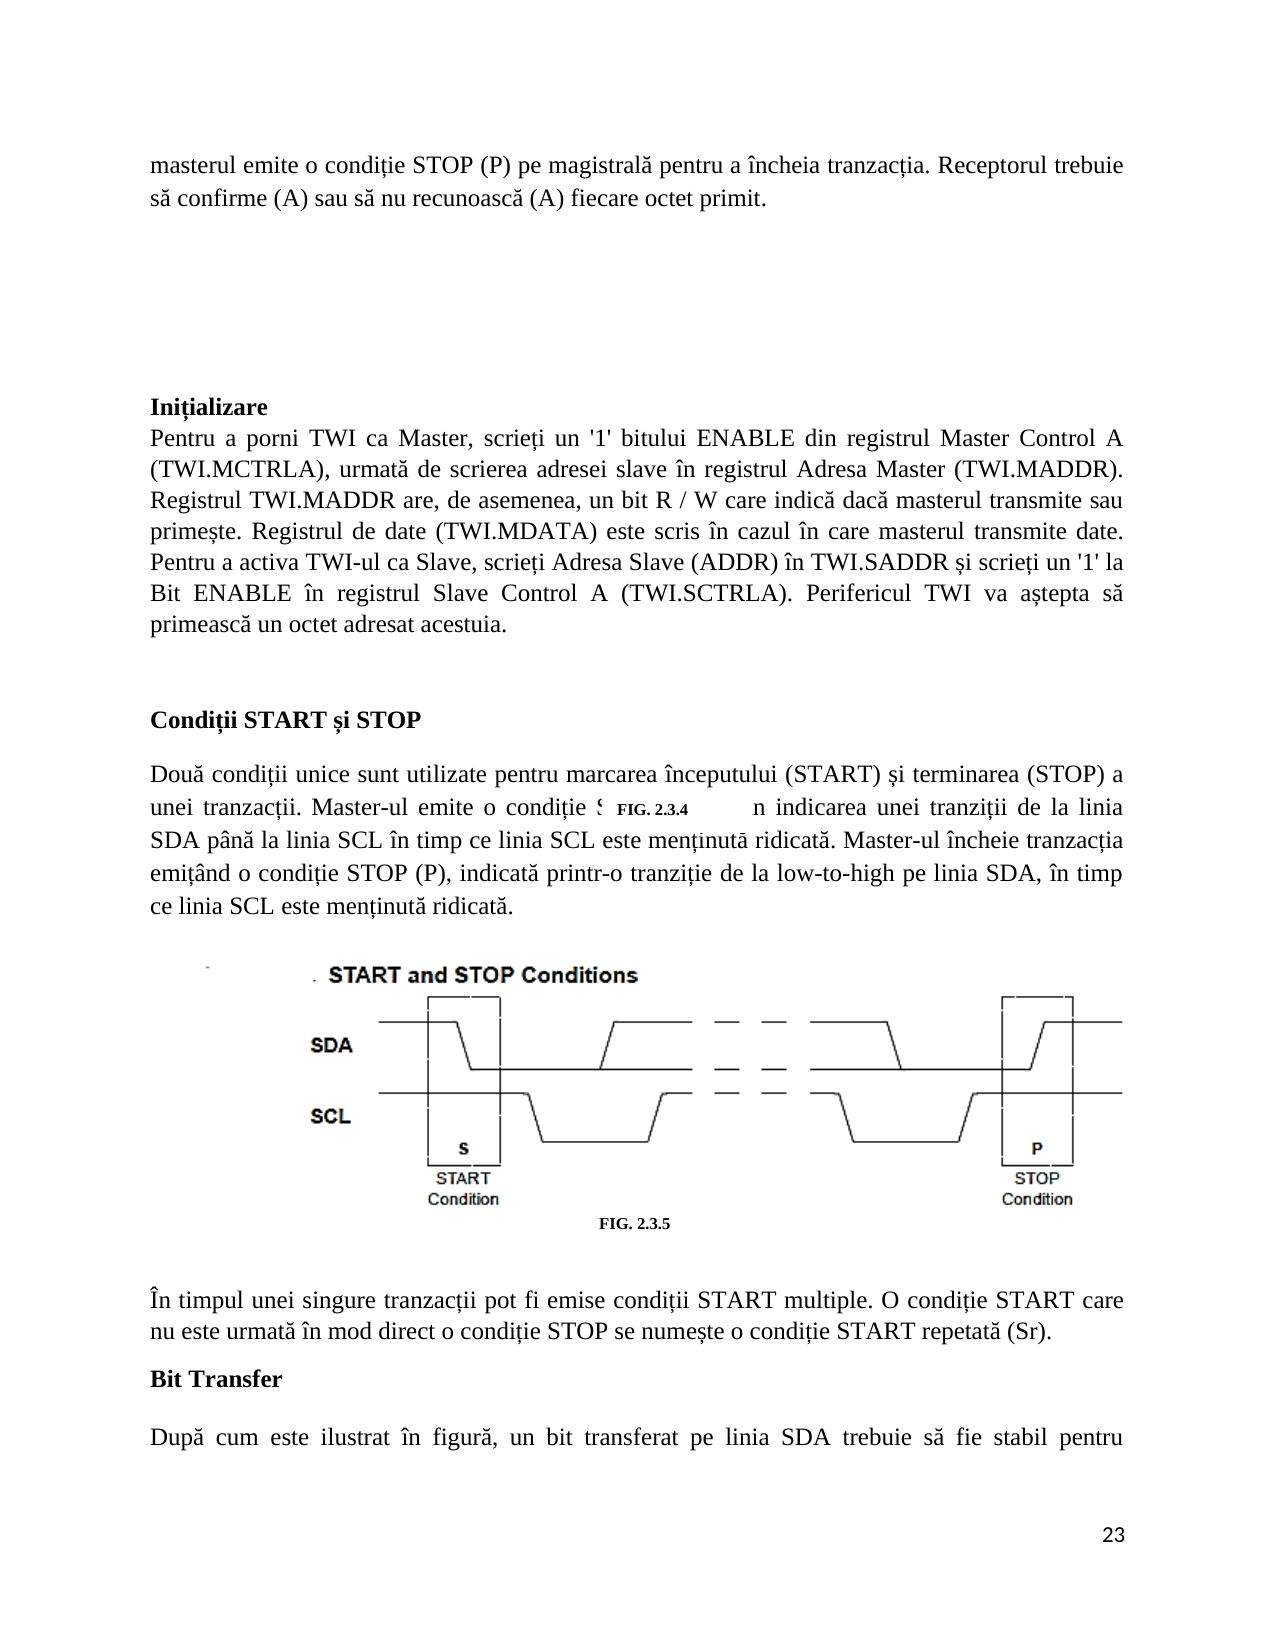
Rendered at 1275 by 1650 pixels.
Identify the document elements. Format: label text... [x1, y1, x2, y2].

text Inițializare Pentru a porni TWI ca Master, scrieți un '1' bitului ENABLE din registrul Master Control A (TWI.MCTRLA), urmată de scrierea adresei slave în registrul Adresa Master (TWI.MADDR). Registrul TWI.MADDR are, de asemenea, un bit R / W care indică dacă masterul transmite sau primește. Registrul de date (TWI.MDATA) este scris în cazul în care masterul transmite date. Pentru a activa TWI-ul ca Slave, scrieți Adresa Slave (ADDR) în TWI.SADDR și scrieți un '1' la Bit ENABLE în registrul Slave Control A (TWI.SCTRLA). Perifericul TWI va aștepta să primească un octet adresat acestuia. [150, 392, 1125, 638]
text Condiții START și STOP [150, 705, 1125, 734]
picture [167, 955, 1143, 1211]
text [150, 1393, 1125, 1450]
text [150, 150, 1125, 212]
text Două condiții unice sunt utilizate pentru marcarea începutului (START) și terminarea (STOP) a unei tranzacții. Master-ul emite o condiție START (S) prin indicarea unei tranziții de la linia SDA până la linia SCL în timp ce linia SCL este menținută ridicată. Master-ul încheie tranzacția emițând o condiție STOP (P), indicată printr-o tranziție de la low-to-high pe linia SDA, în timp ce linia SCL este menținută ridicată. [150, 759, 1125, 920]
text În timpul unei singure tranzacții pot fi emise condiții START multiple. O condiție START care nu este urmată în mod direct o condiție STOP se numește o condiție START repetată (Sr). [150, 1285, 1125, 1345]
text Bit Transfer [150, 1364, 1125, 1393]
